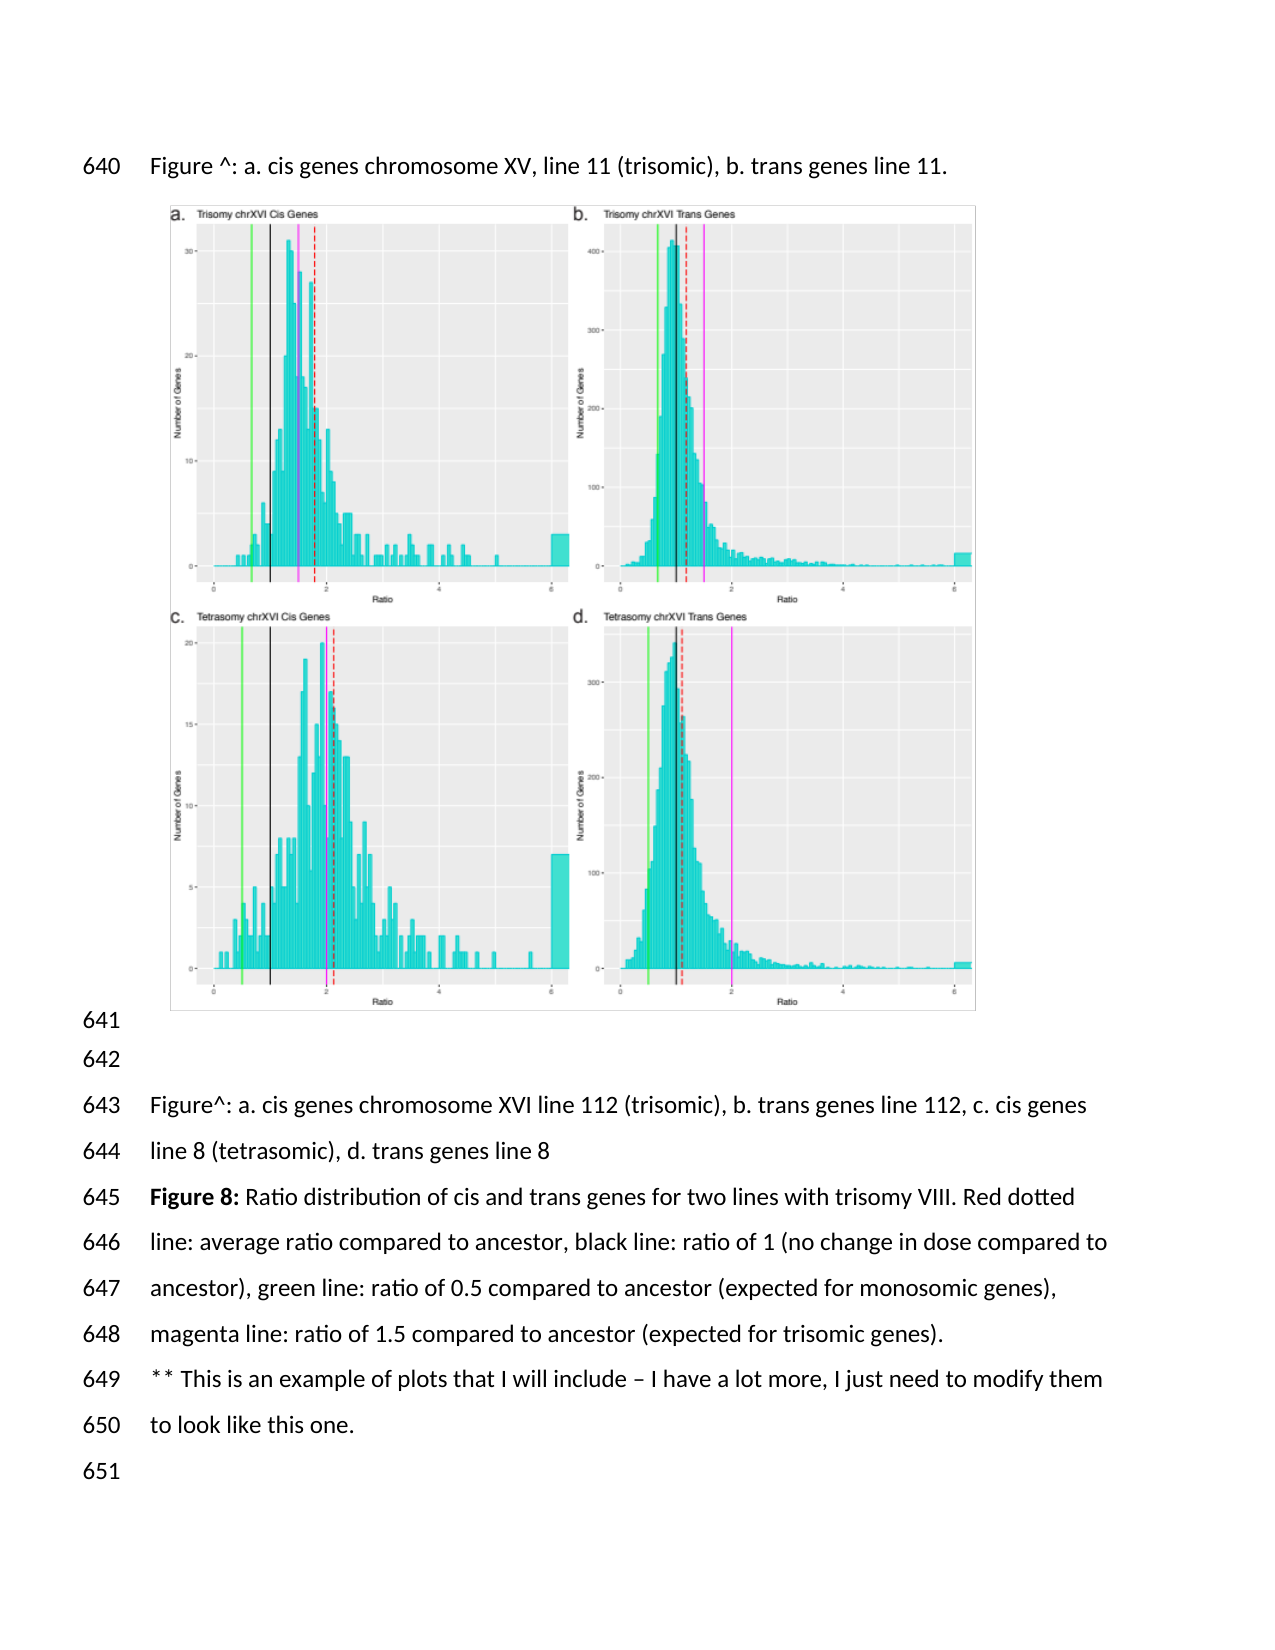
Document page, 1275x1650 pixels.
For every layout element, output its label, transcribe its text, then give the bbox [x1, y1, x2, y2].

text Figure ^: a. cis genes chromosome XV, line 11 (trisomic), b. trans genes line 11. [150, 150, 1125, 1028]
text Figure^: a. cis genes chromosome XVI line 112 (trisomic), b. trans genes line 112, c. cis genes line 8 (tetrasomic), d. trans genes line 8 [150, 1089, 1125, 1165]
text Figure 8: Ratio distribution of cis and trans genes for two lines with trisomy VIII. Red dotted line: average ratio compared to ancestor, black line: ratio of 1 (no change in dose compared to ancestor), green line: ratio of 0.5 compared to ancestor (expected for monosomic genes), magenta line: ratio of 1.5 compared to ancestor (expected for trisomic genes). [150, 1181, 1125, 1348]
text ** This is an example of plots that I will include – I have a lot more, I just need to modify them to look like this one. [150, 1363, 1125, 1440]
